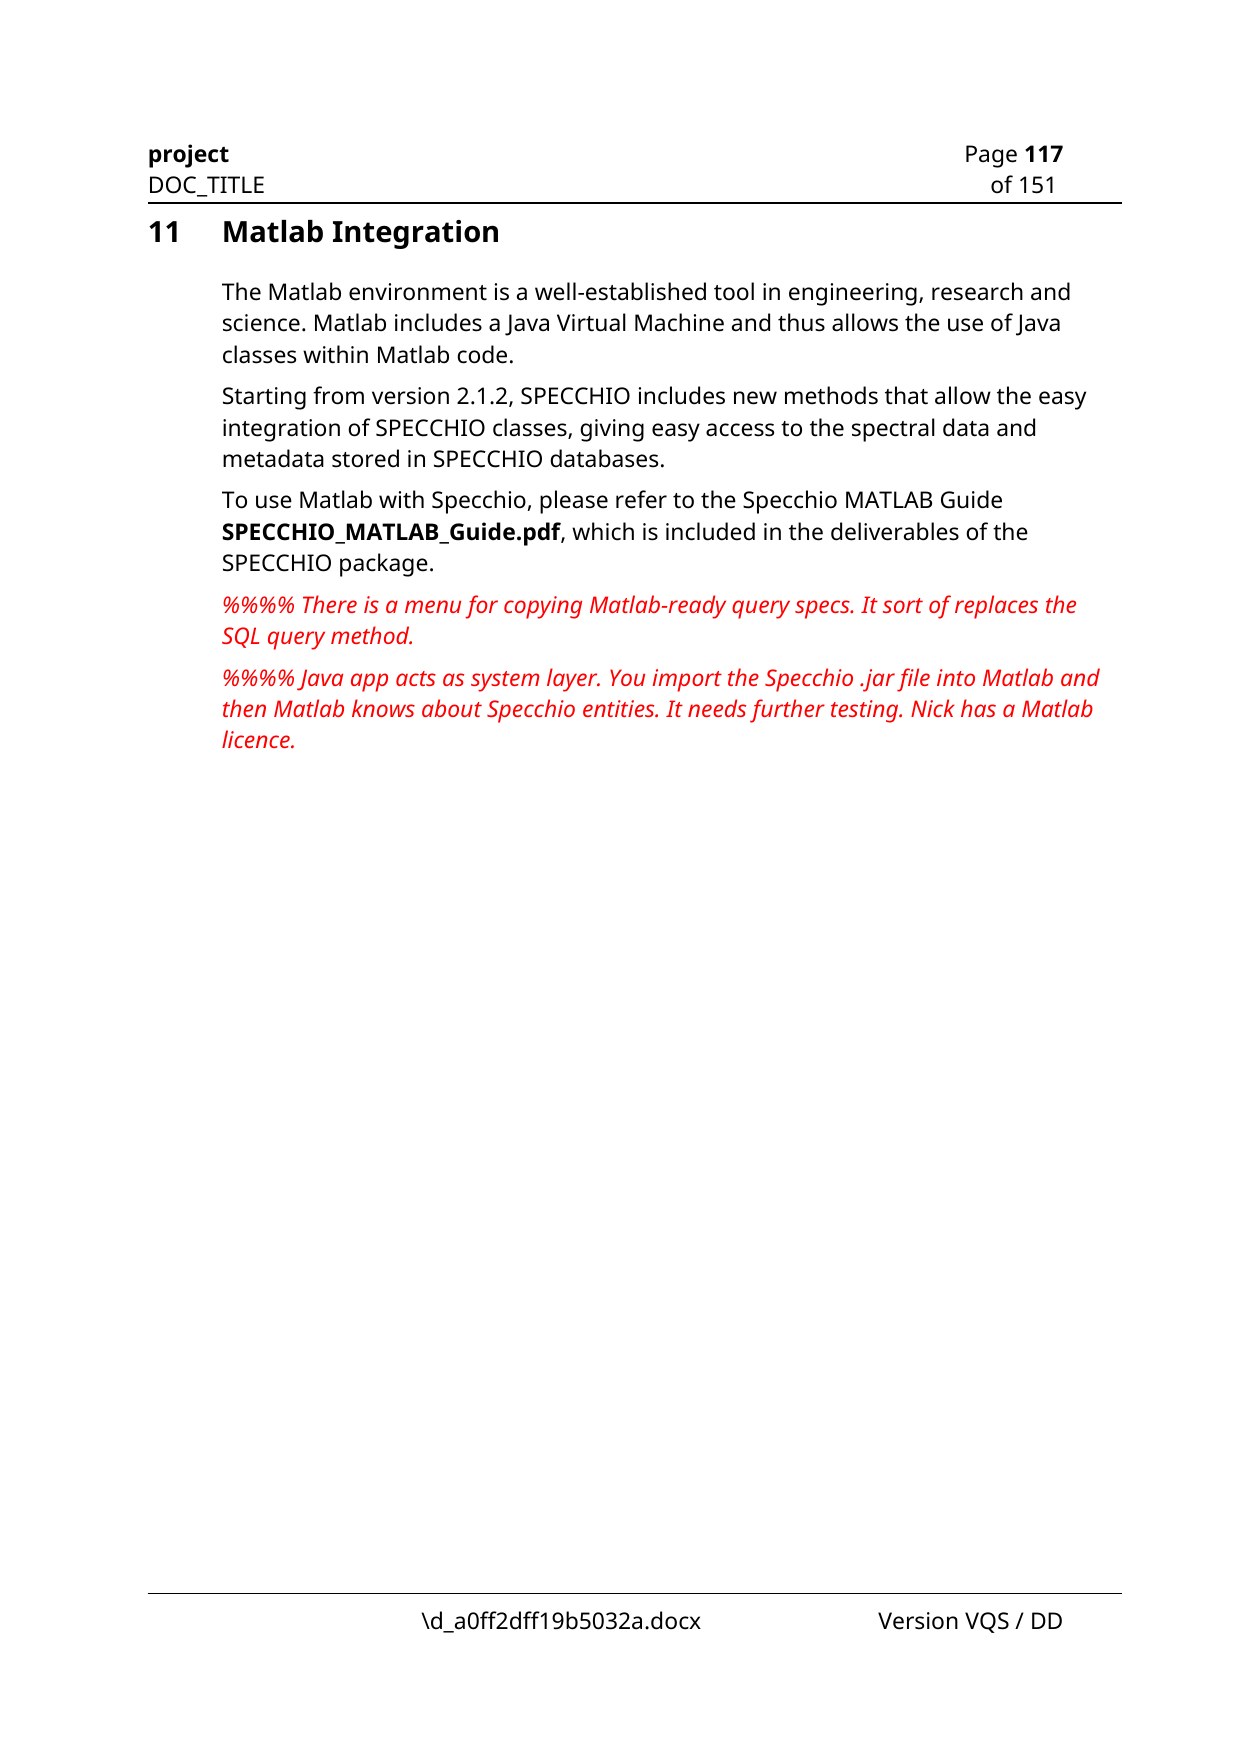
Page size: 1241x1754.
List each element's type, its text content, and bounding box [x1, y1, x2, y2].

subtitle Matlab Integration [148, 211, 1122, 251]
text The Matlab environment is a well-established tool in engineering, research and science. Matlab includes a Java Virtual Machine and thus allows the use of Java classes within Matlab code. [222, 276, 1122, 370]
text %%%% There is a menu for copying Matlab-ready query specs. It sort of replaces the SQL query method. [222, 589, 1122, 651]
text To use Matlab with Specchio, please refer to the Specchio MATLAB Guide SPECCHIO_MATLAB_Guide.pdf, which is included in the deliverables of the SPECCHIO package. [222, 484, 1122, 578]
text %%%% Java app acts as system layer. You import the Specchio .jar file into Matlab and then Matlab knows about Specchio entities. It needs further testing. Nick has a Matlab licence. [222, 662, 1122, 755]
text Starting from version 2.1.2, SPECCHIO includes new methods that allow the easy integration of SPECCHIO classes, giving easy access to the spectral data and metadata stored in SPECCHIO databases. [222, 380, 1122, 474]
